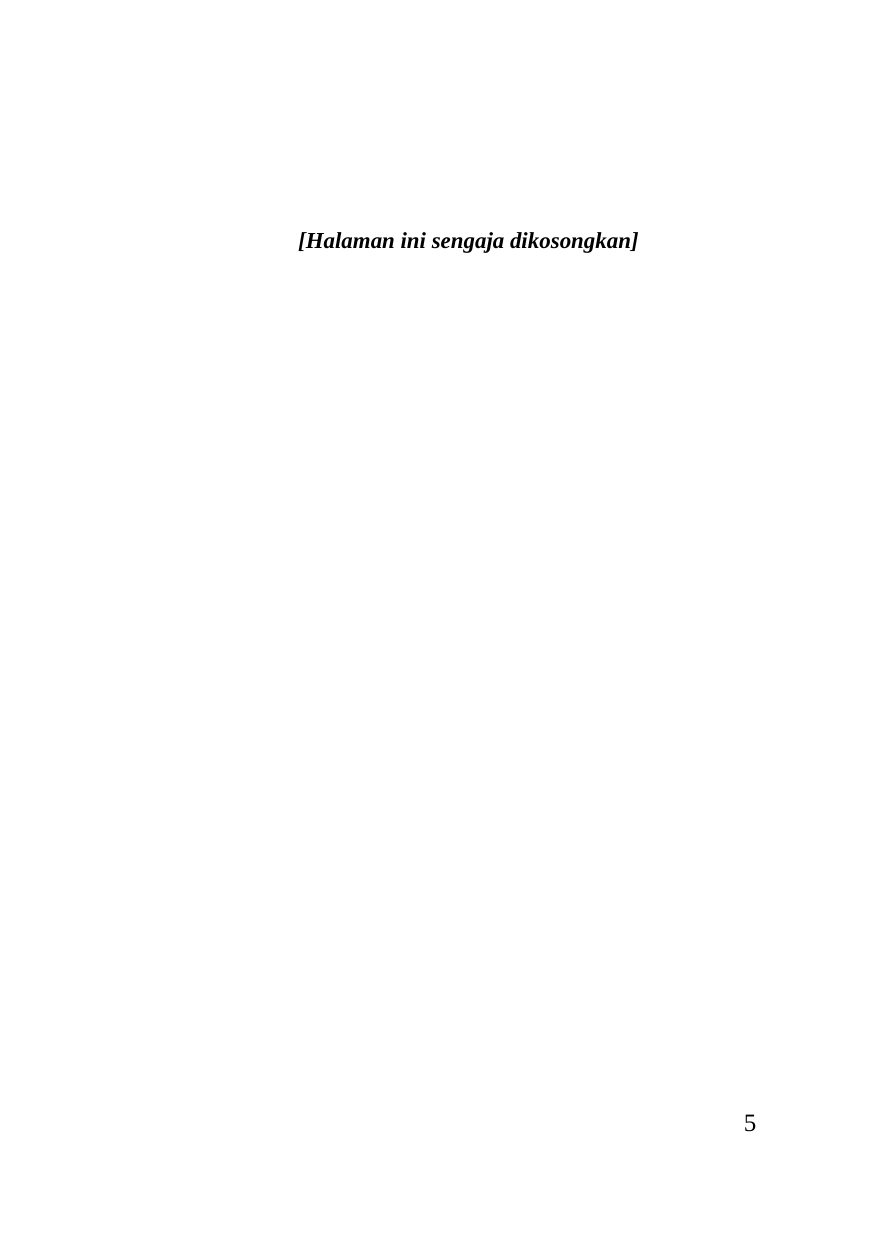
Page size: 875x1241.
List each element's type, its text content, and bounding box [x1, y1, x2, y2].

text [Halaman ini sengaja dikosongkan] [177, 227, 756, 253]
